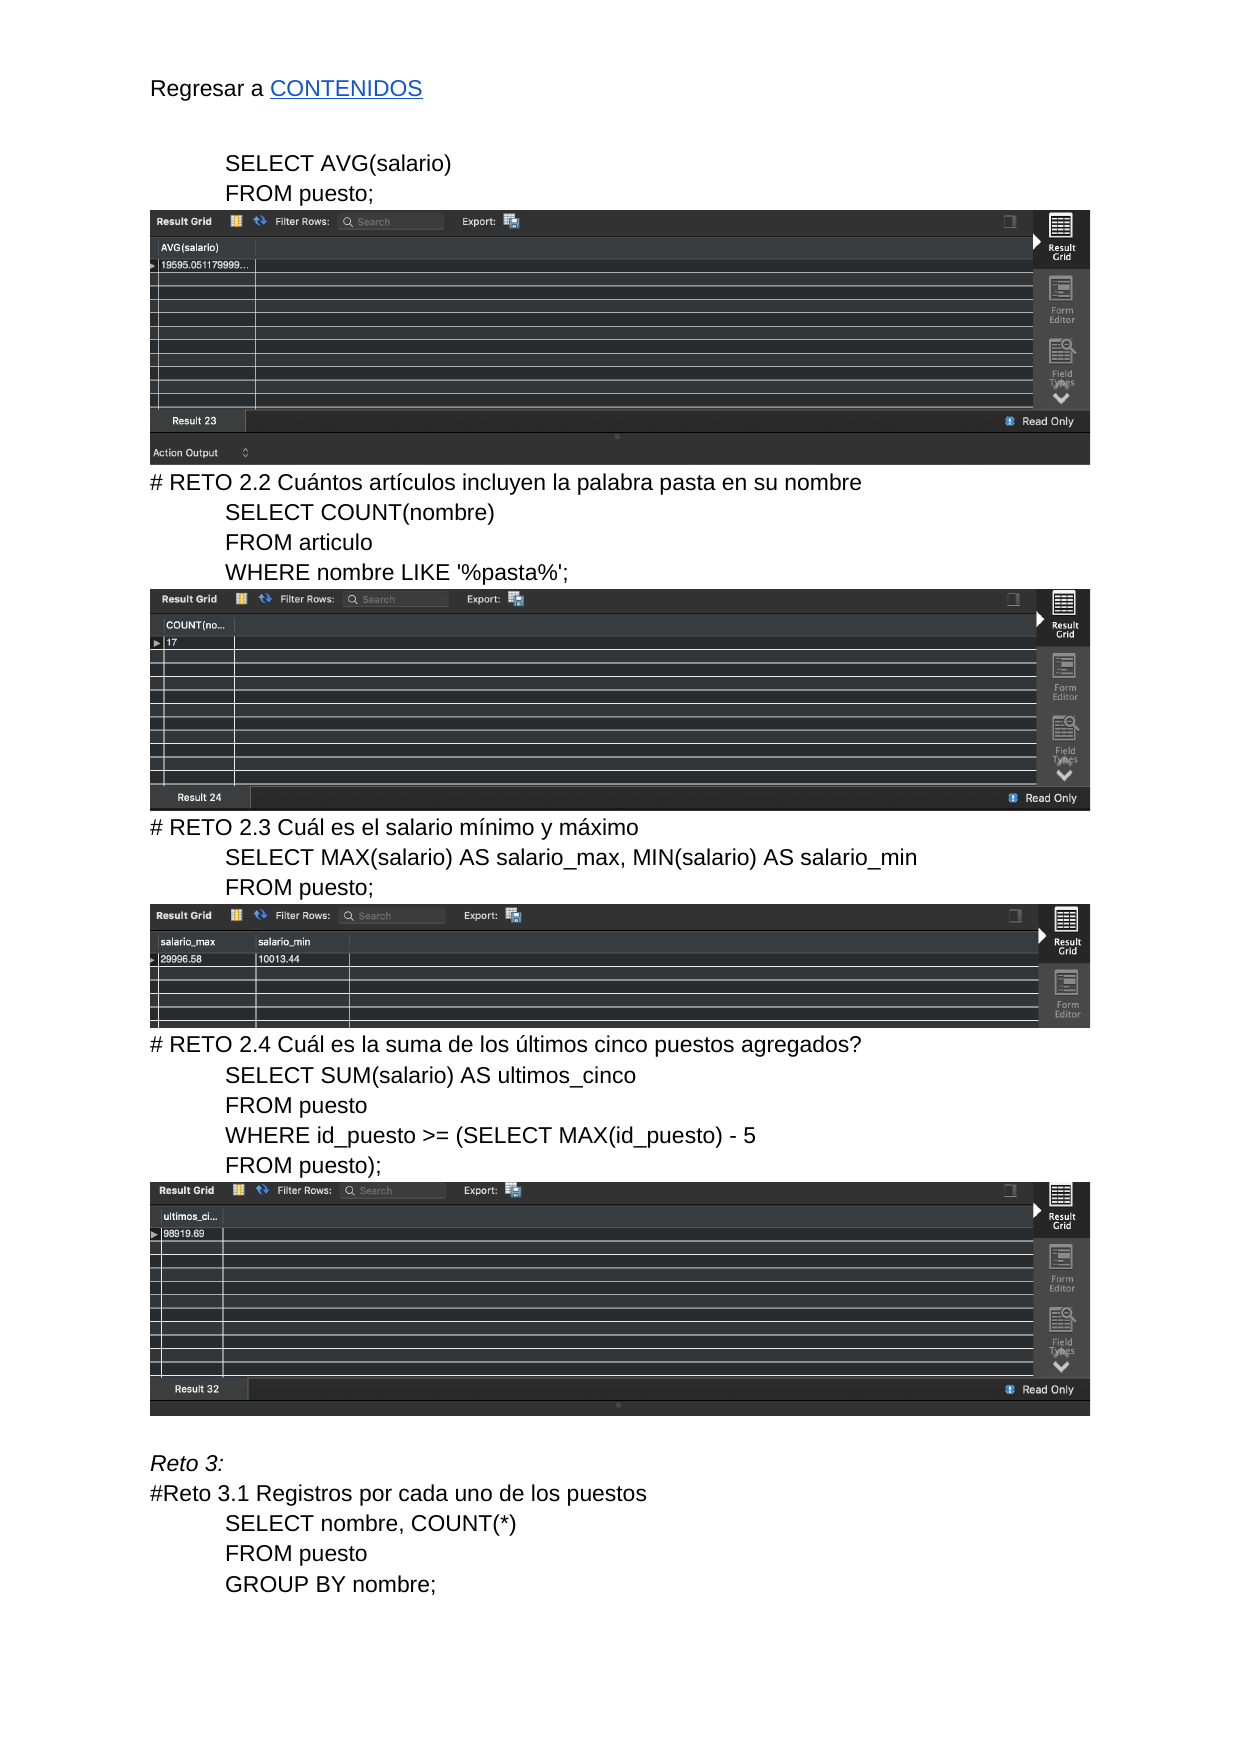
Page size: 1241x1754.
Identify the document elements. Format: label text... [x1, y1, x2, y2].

picture [150, 210, 1091, 465]
picture [150, 1182, 1091, 1416]
text #Reto 3.1 Registros por cada uno de los puestos [150, 1480, 1090, 1506]
text SELECT SUM(salario) AS ultimos_cinco [225, 1062, 1090, 1088]
text FROM puesto); [225, 1152, 1090, 1178]
text FROM puesto [225, 1092, 1090, 1118]
text WHERE id_puesto >= (SELECT MAX(id_puesto) - 5 [225, 1122, 1090, 1148]
text Reto 3: [150, 1450, 1090, 1476]
text WHERE nombre LIKE '%pasta%'; [225, 559, 1090, 585]
text GROUP BY nombre; [225, 1571, 1090, 1597]
text FROM articulo [225, 529, 1090, 555]
picture [150, 904, 1091, 1028]
text # RETO 2.4 Cuál es la suma de los últimos cinco puestos agregados? [150, 1031, 1090, 1058]
text SELECT nombre, COUNT(*) [225, 1510, 1090, 1537]
text FROM puesto; [225, 874, 1090, 901]
text SELECT AVG(salario) [225, 150, 1090, 176]
text SELECT COUNT(nombre) [225, 499, 1090, 525]
text FROM puesto [225, 1540, 1090, 1567]
text FROM puesto; [225, 180, 1090, 207]
text # RETO 2.2 Cuántos artículos incluyen la palabra pasta en su nombre [150, 468, 1090, 495]
text SELECT MAX(salario) AS salario_max, MIN(salario) AS salario_min [225, 844, 1090, 871]
picture [150, 589, 1091, 811]
text # RETO 2.3 Cuál es el salario mínimo y máximo [150, 814, 1090, 840]
